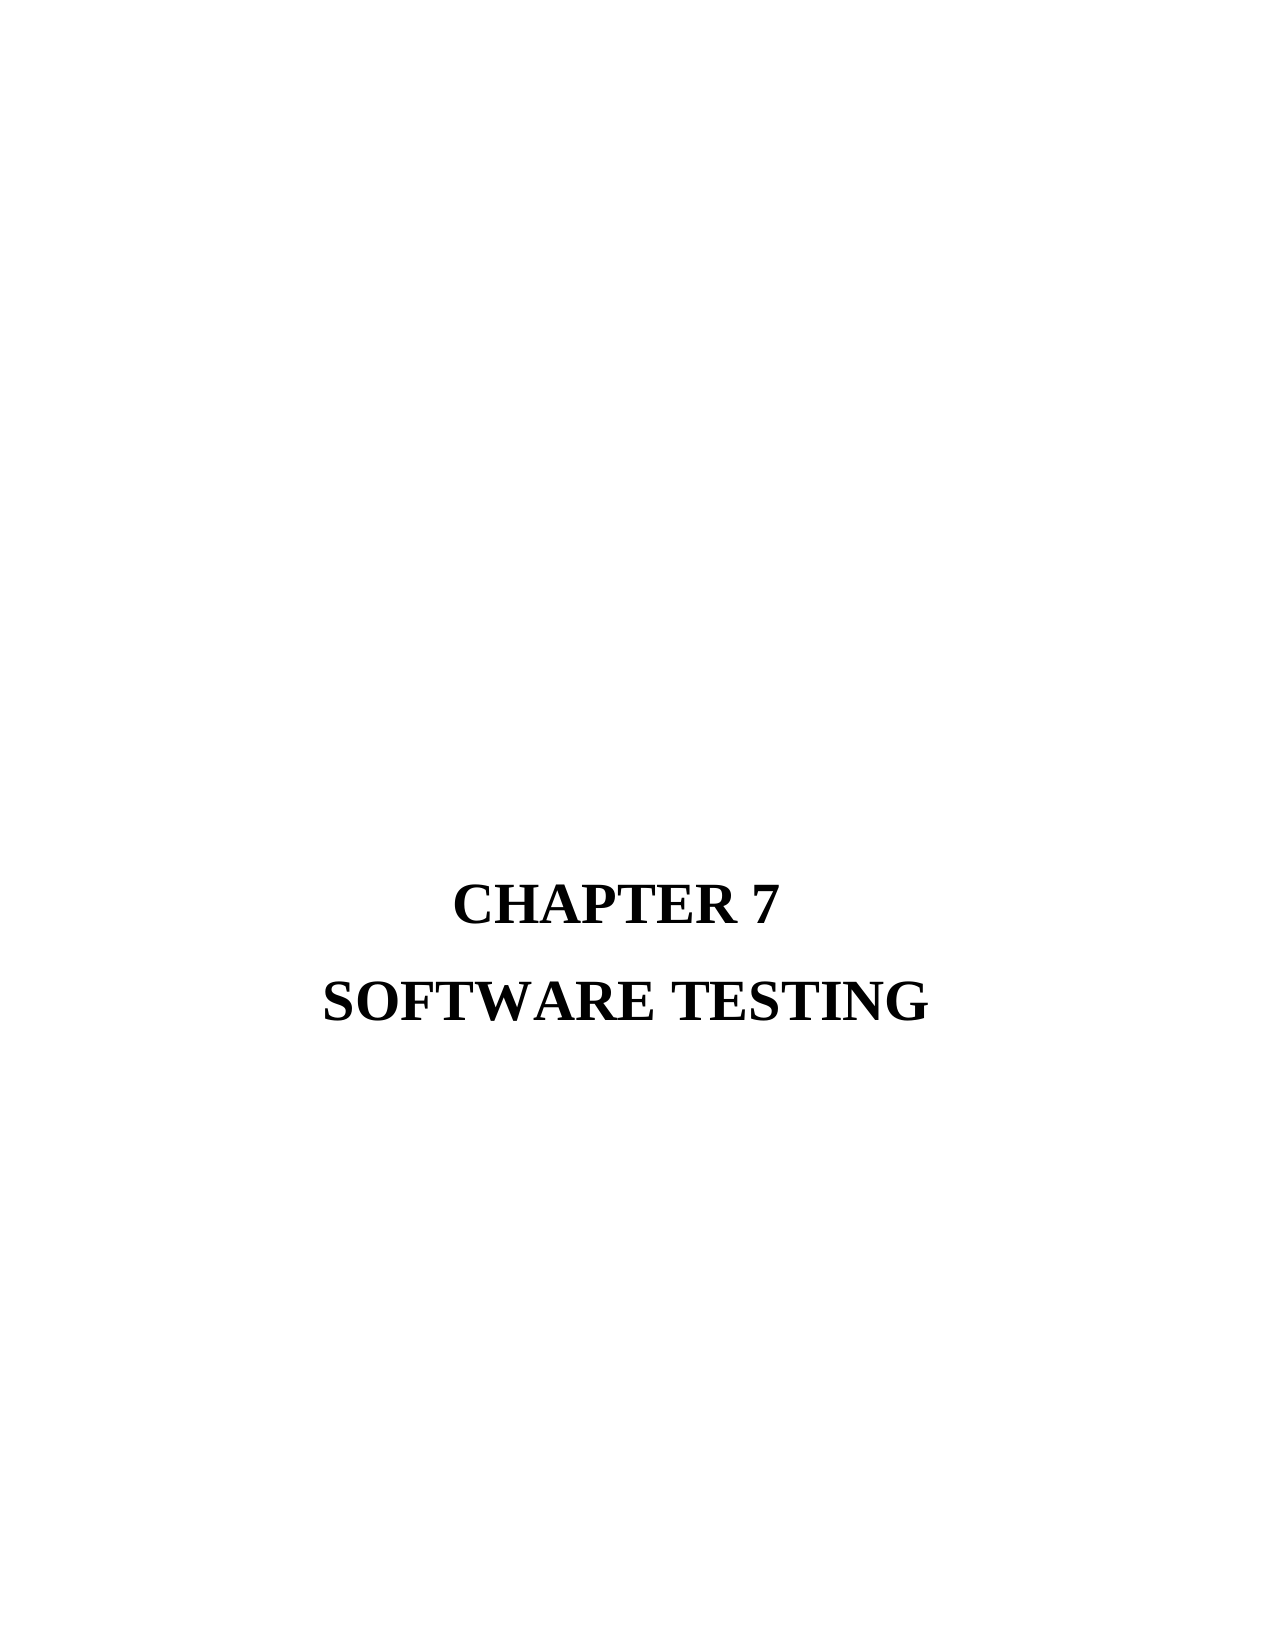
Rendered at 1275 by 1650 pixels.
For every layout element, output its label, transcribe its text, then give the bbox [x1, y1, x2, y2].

subtitle SOFTWARE TESTING [102, 966, 941, 1033]
subtitle CHAPTER 7 [102, 869, 941, 936]
